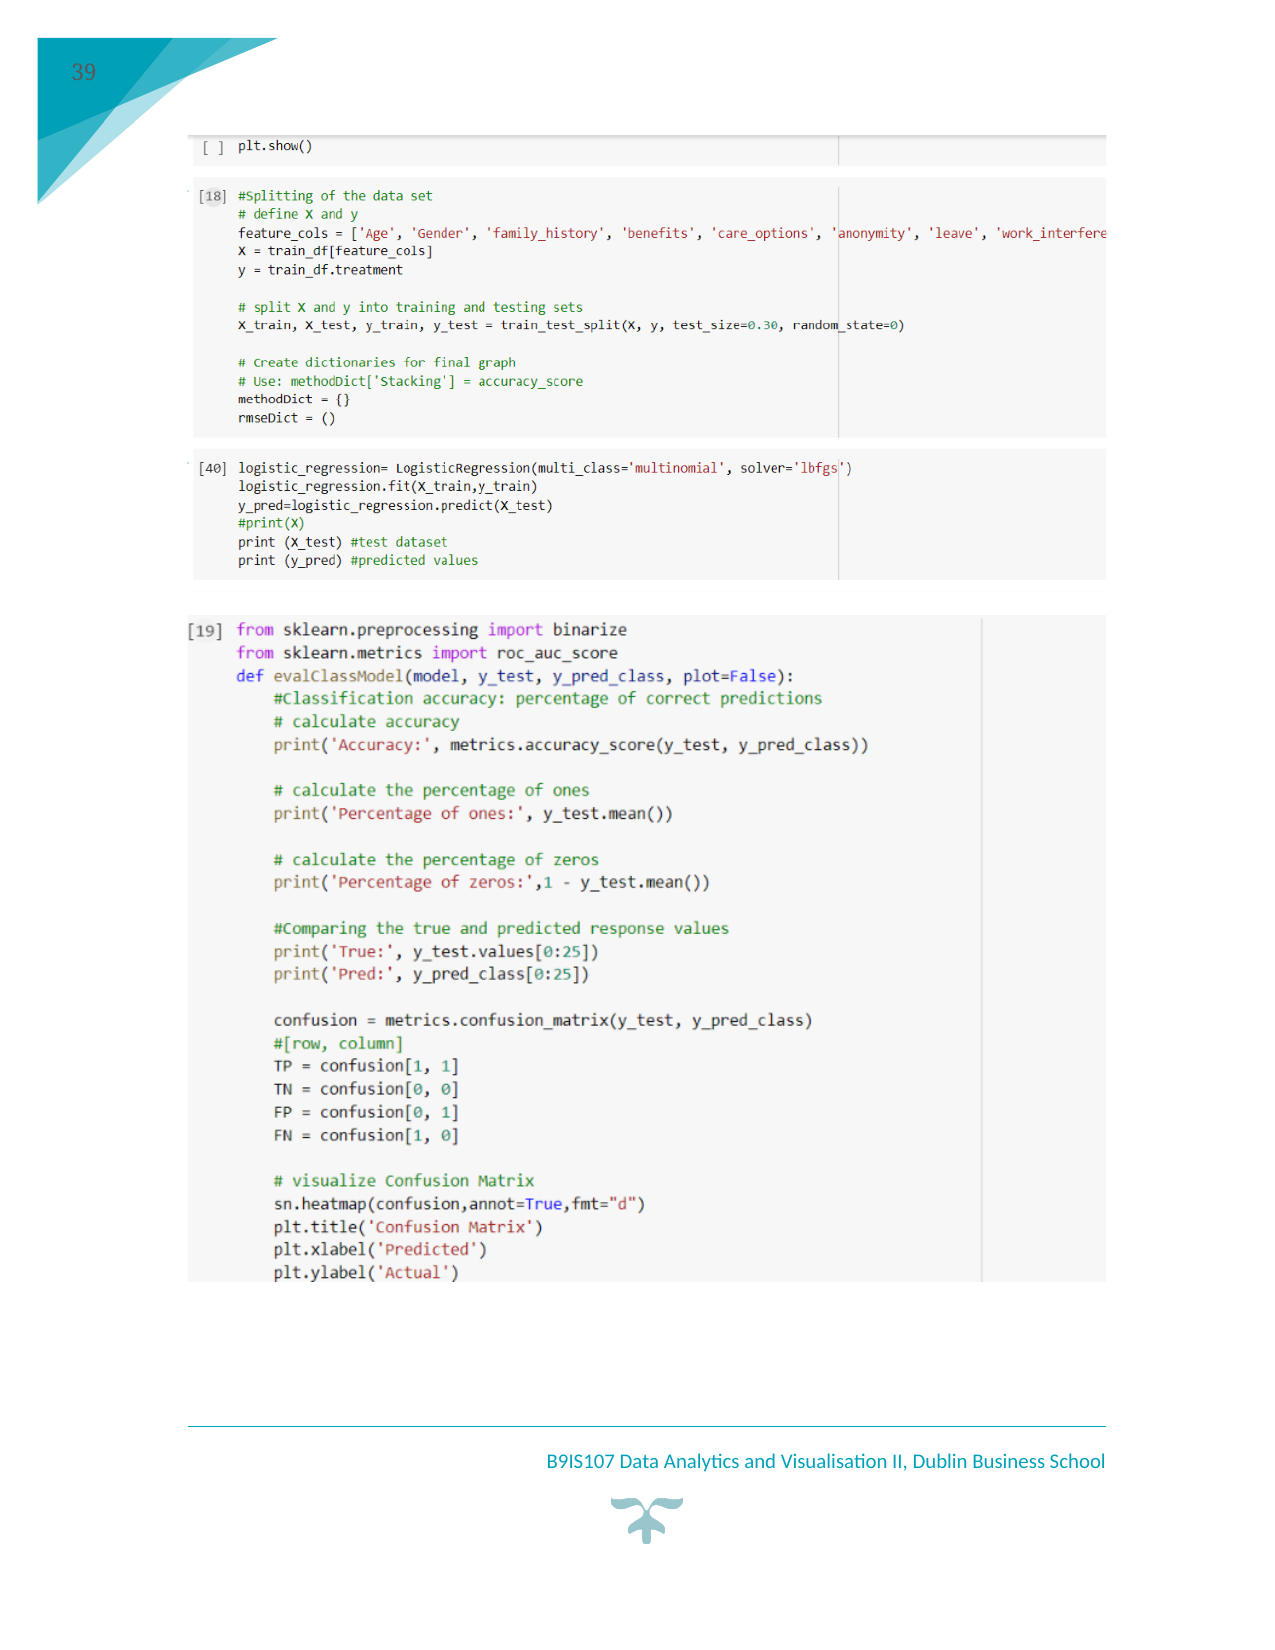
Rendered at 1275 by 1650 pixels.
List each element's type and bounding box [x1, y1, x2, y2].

picture [187, 615, 1107, 1282]
picture [37, 37, 1107, 592]
